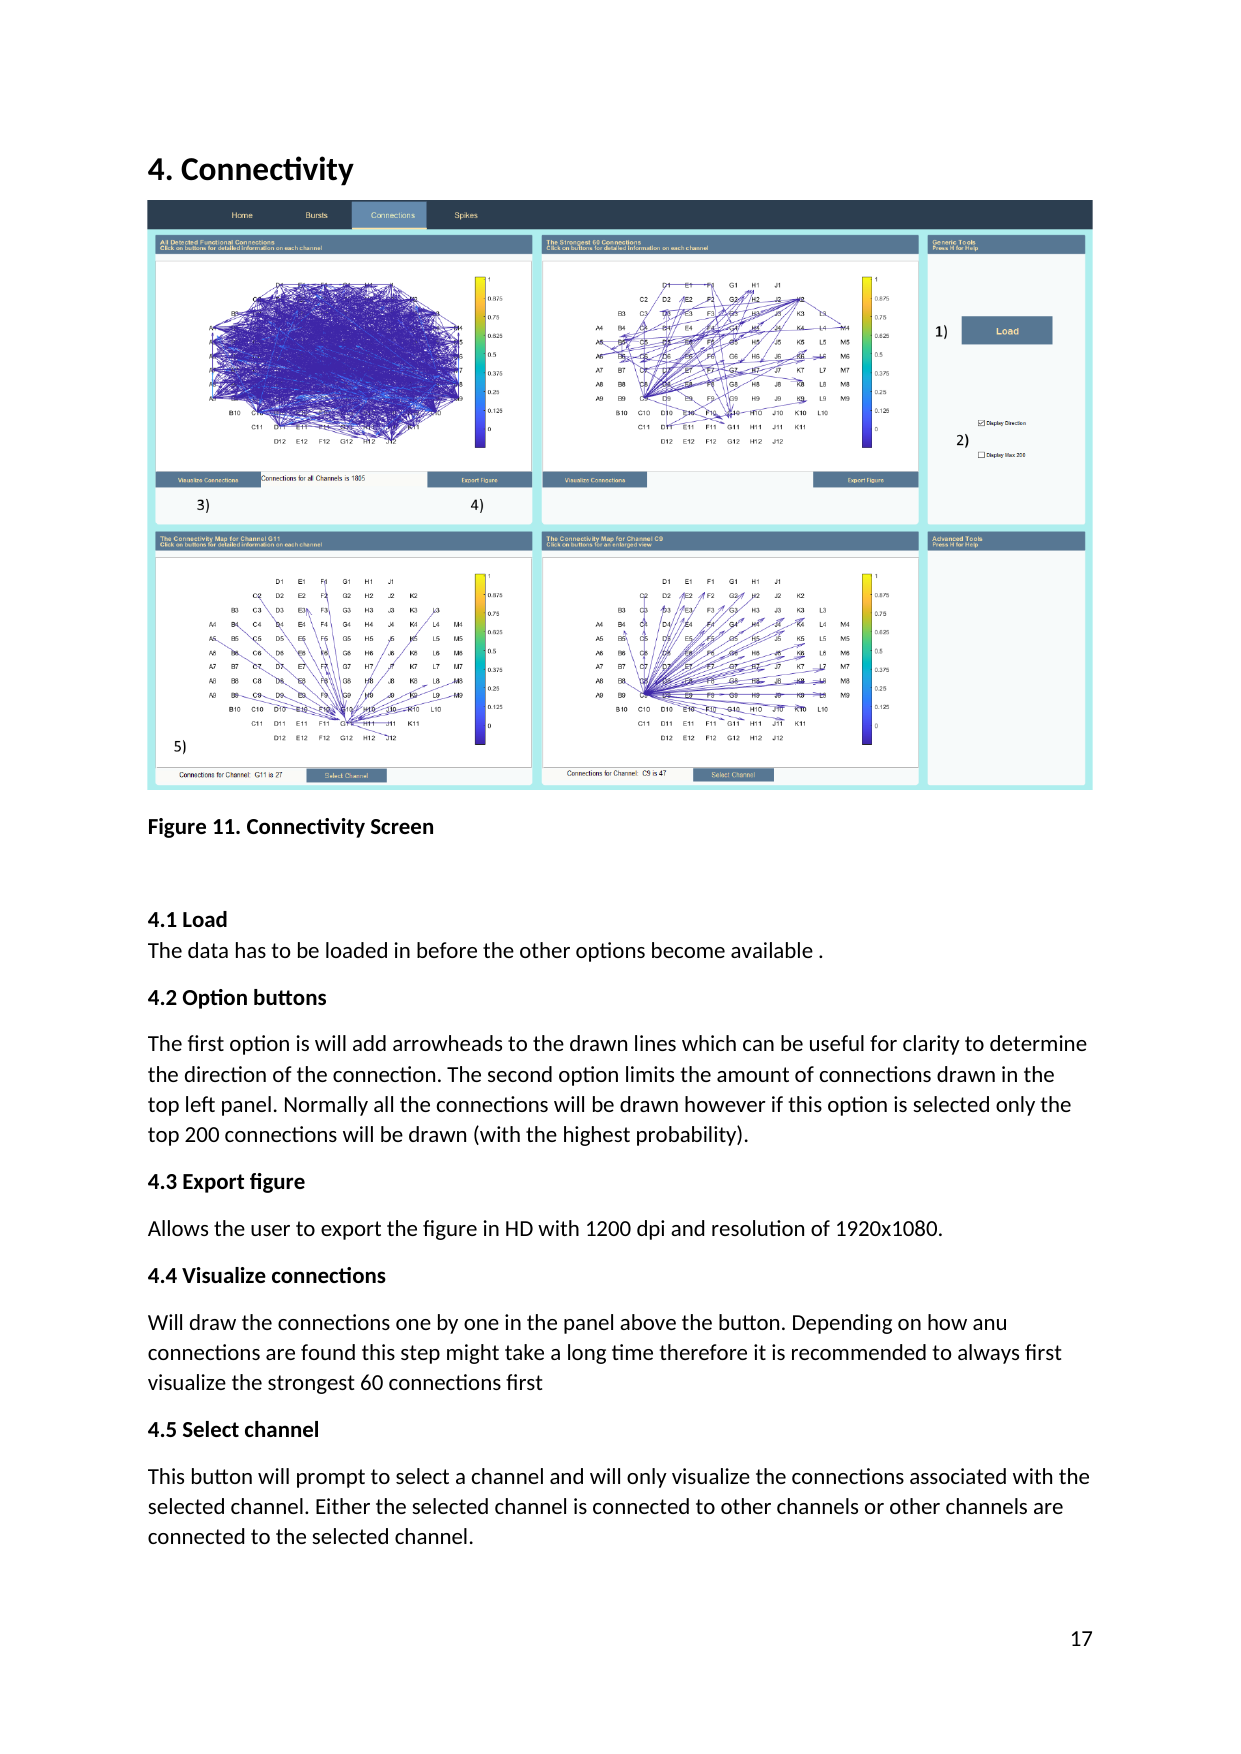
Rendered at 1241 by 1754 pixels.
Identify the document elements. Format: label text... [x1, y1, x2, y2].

text The first option is will add arrowheads to the drawn lines which can be useful for clarity to determine the direction of the connection. The second option limits the amount of connections drawn in the top left panel. Normally all the connections will be drawn however if this option is selected only the top 200 connections will be drawn (with the highest probability). [148, 1029, 1093, 1148]
text 4.4 Visualize connections [148, 1261, 1093, 1289]
picture [147, 200, 1093, 790]
text Will draw the connections one by one in the panel above the button. Depending on how anu connections are found this step might take a long time therefore it is recommended to always first visualize the strongest 60 connections first [148, 1308, 1093, 1396]
text Allows the user to export the figure in HD with 1200 dpi and resolution of 1920x1080. [148, 1214, 1093, 1242]
text 4.5 Select channel [148, 1415, 1093, 1443]
text Figure 11. Connectivity Screen [148, 790, 1093, 840]
text 4.2 Option buttons [148, 983, 1093, 1011]
text This button will prompt to select a channel and will only visualize the connections associated with the selected channel. Either the selected channel is connected to other channels or other channels are connected to the selected channel. [148, 1462, 1093, 1550]
text 4.1 Load The data has to be loaded in before the other options become available . [148, 906, 1093, 964]
text 4.3 Export figure [148, 1167, 1093, 1195]
text 4. Connectivity [148, 148, 1093, 188]
